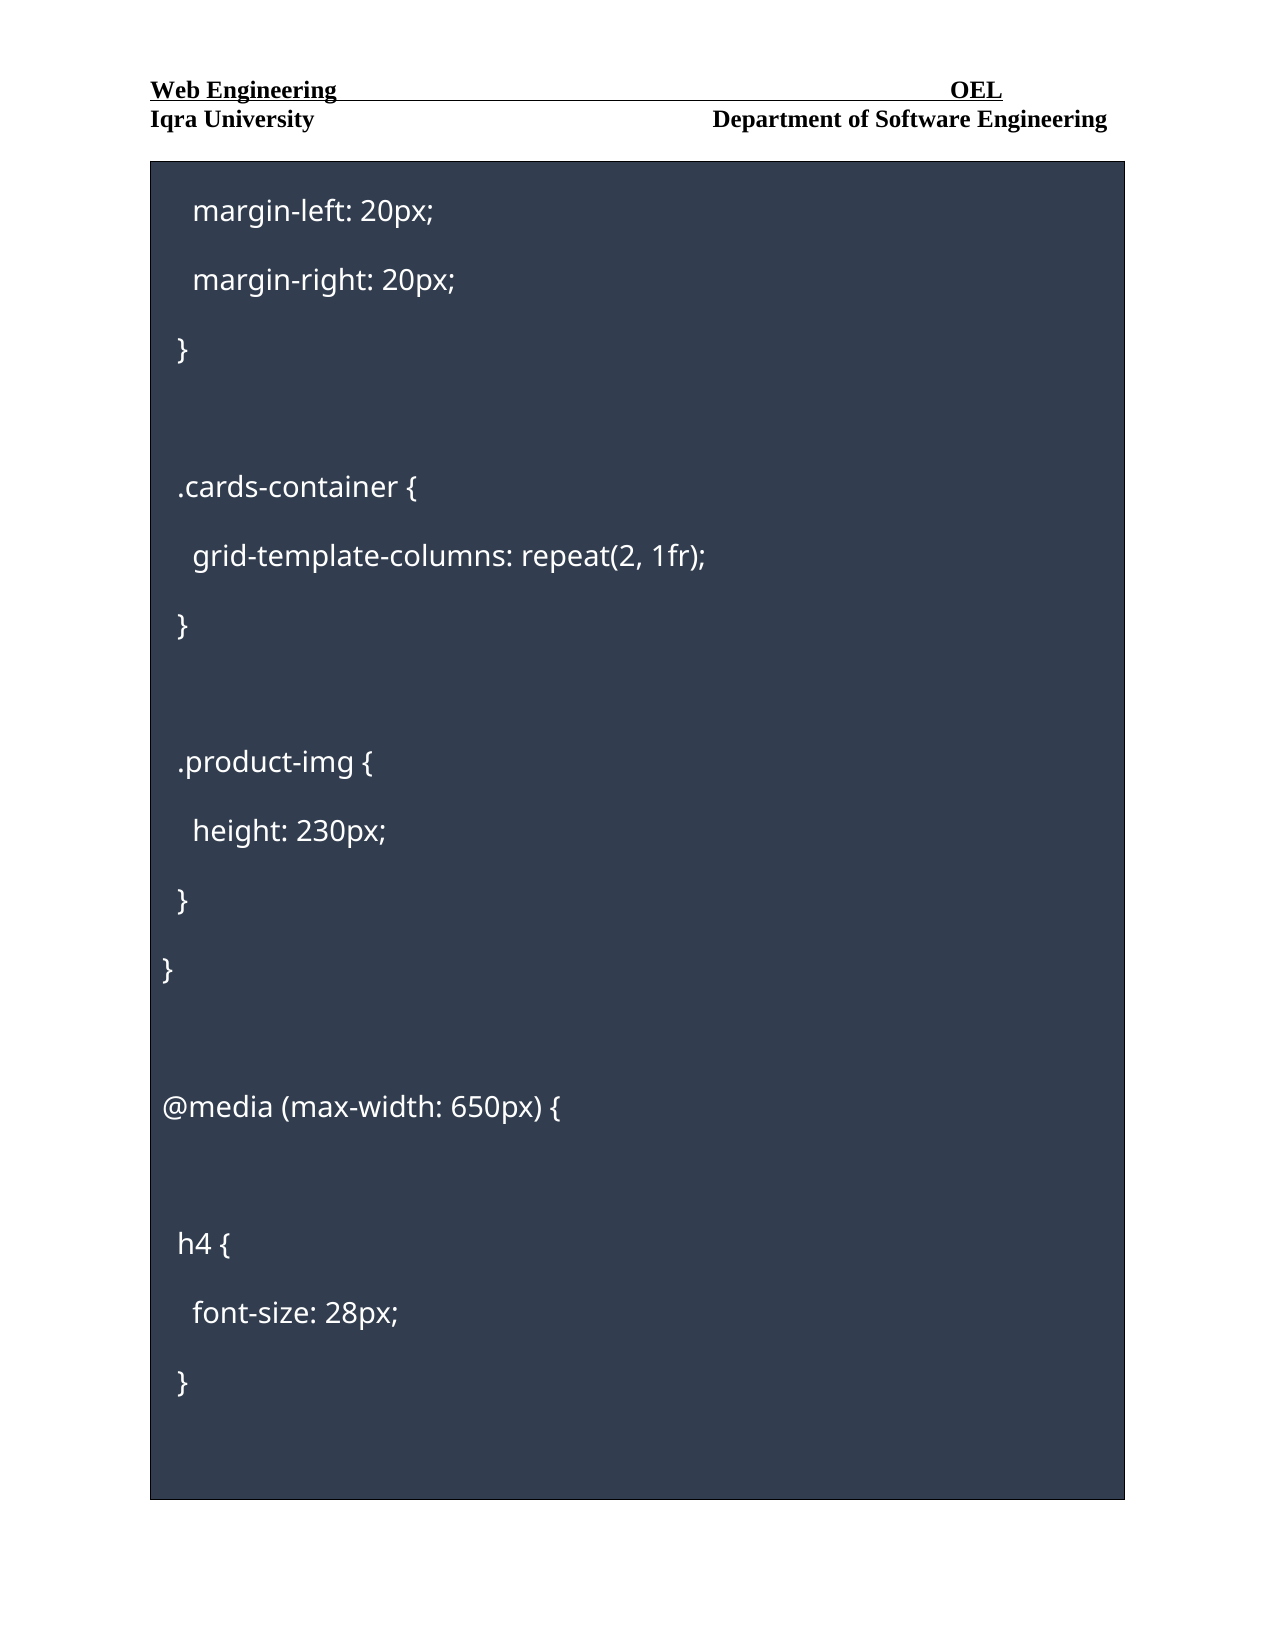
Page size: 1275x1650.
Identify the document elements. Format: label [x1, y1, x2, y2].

table_header [151, 162, 1124, 1499]
